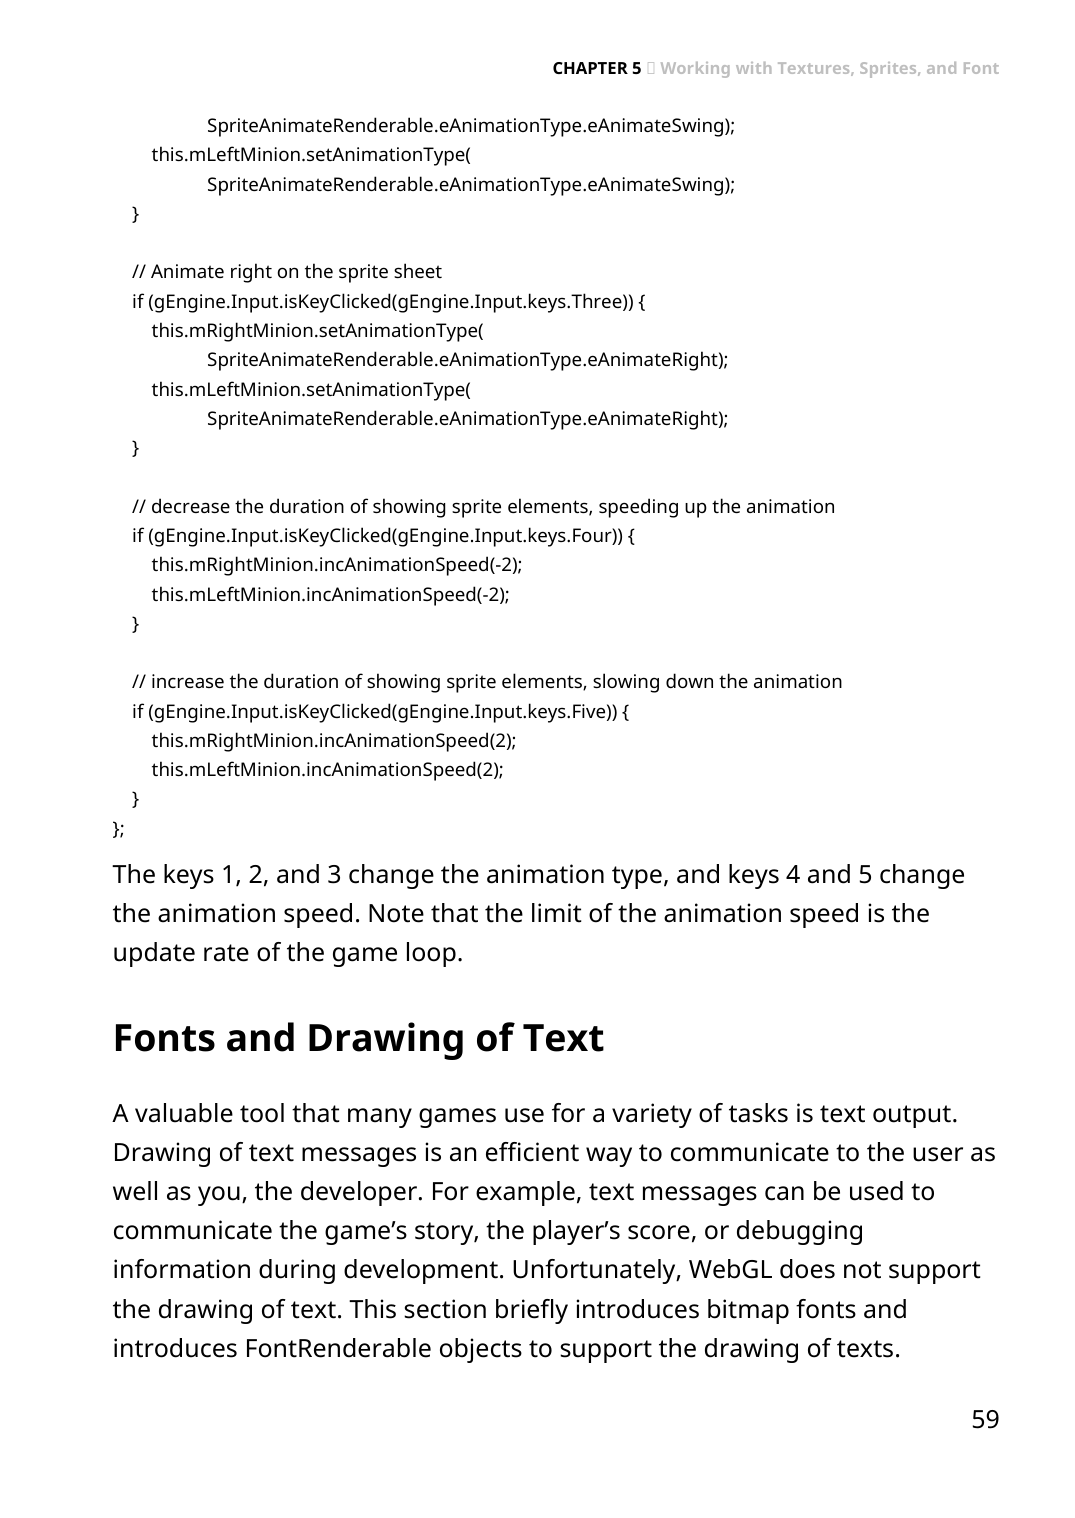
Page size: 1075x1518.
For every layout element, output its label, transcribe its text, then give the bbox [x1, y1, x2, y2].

text SpriteAnimateRenderable.eAnimationType.eAnimateSwing); [112, 171, 1000, 197]
text if (gEngine.Input.isKeyClicked(gEngine.Input.keys.Five)) { [112, 698, 1000, 723]
text if (gEngine.Input.isKeyClicked(gEngine.Input.keys.Three)) { [112, 288, 1000, 314]
text } [112, 200, 1000, 226]
text SpriteAnimateRenderable.eAnimationType.eAnimateRight); [112, 347, 1000, 372]
text SpriteAnimateRenderable.eAnimationType.eAnimateSwing); [112, 112, 1000, 138]
text this.mLeftMinion.setAnimationType( [112, 376, 1000, 401]
text }; [112, 815, 1000, 841]
text // decrease the duration of showing sprite elements, speeding up the animation [112, 493, 1000, 518]
text A valuable tool that many games use for a variety of tasks is text output. Drawing of text messages is an efficient way to communicate to the user as well as you, the developer. For example, text messages can be used to communicate the game’s story, the player’s score, or debugging information during development. Unfortunately, WebGL does not support the drawing of text. This section briefly introduces bitmap fonts and introduces FontRenderable objects to support the drawing of texts. [112, 1095, 1000, 1364]
text this.mRightMinion.incAnimationSpeed(-2); [112, 552, 1000, 577]
text this.mLeftMinion.setAnimationType( [112, 142, 1000, 167]
text } [112, 610, 1000, 636]
text } [112, 786, 1000, 811]
text // Animate right on the sprite sheet [112, 259, 1000, 284]
subtitle Fonts and Drawing of Text [112, 1012, 1000, 1063]
text The keys 1, 2, and 3 change the animation type, and keys 4 and 5 change the animation speed. Note that the limit of the animation speed is the update rate of the game loop. [112, 857, 1000, 969]
text SpriteAnimateRenderable.eAnimationType.eAnimateRight); [112, 405, 1000, 431]
text this.mRightMinion.incAnimationSpeed(2); [112, 727, 1000, 753]
text this.mRightMinion.setAnimationType( [112, 317, 1000, 343]
text // increase the duration of showing sprite elements, slowing down the animation [112, 669, 1000, 694]
text this.mLeftMinion.incAnimationSpeed(-2); [112, 581, 1000, 606]
text if (gEngine.Input.isKeyClicked(gEngine.Input.keys.Four)) { [112, 522, 1000, 548]
text this.mLeftMinion.incAnimationSpeed(2); [112, 756, 1000, 782]
text } [112, 434, 1000, 460]
